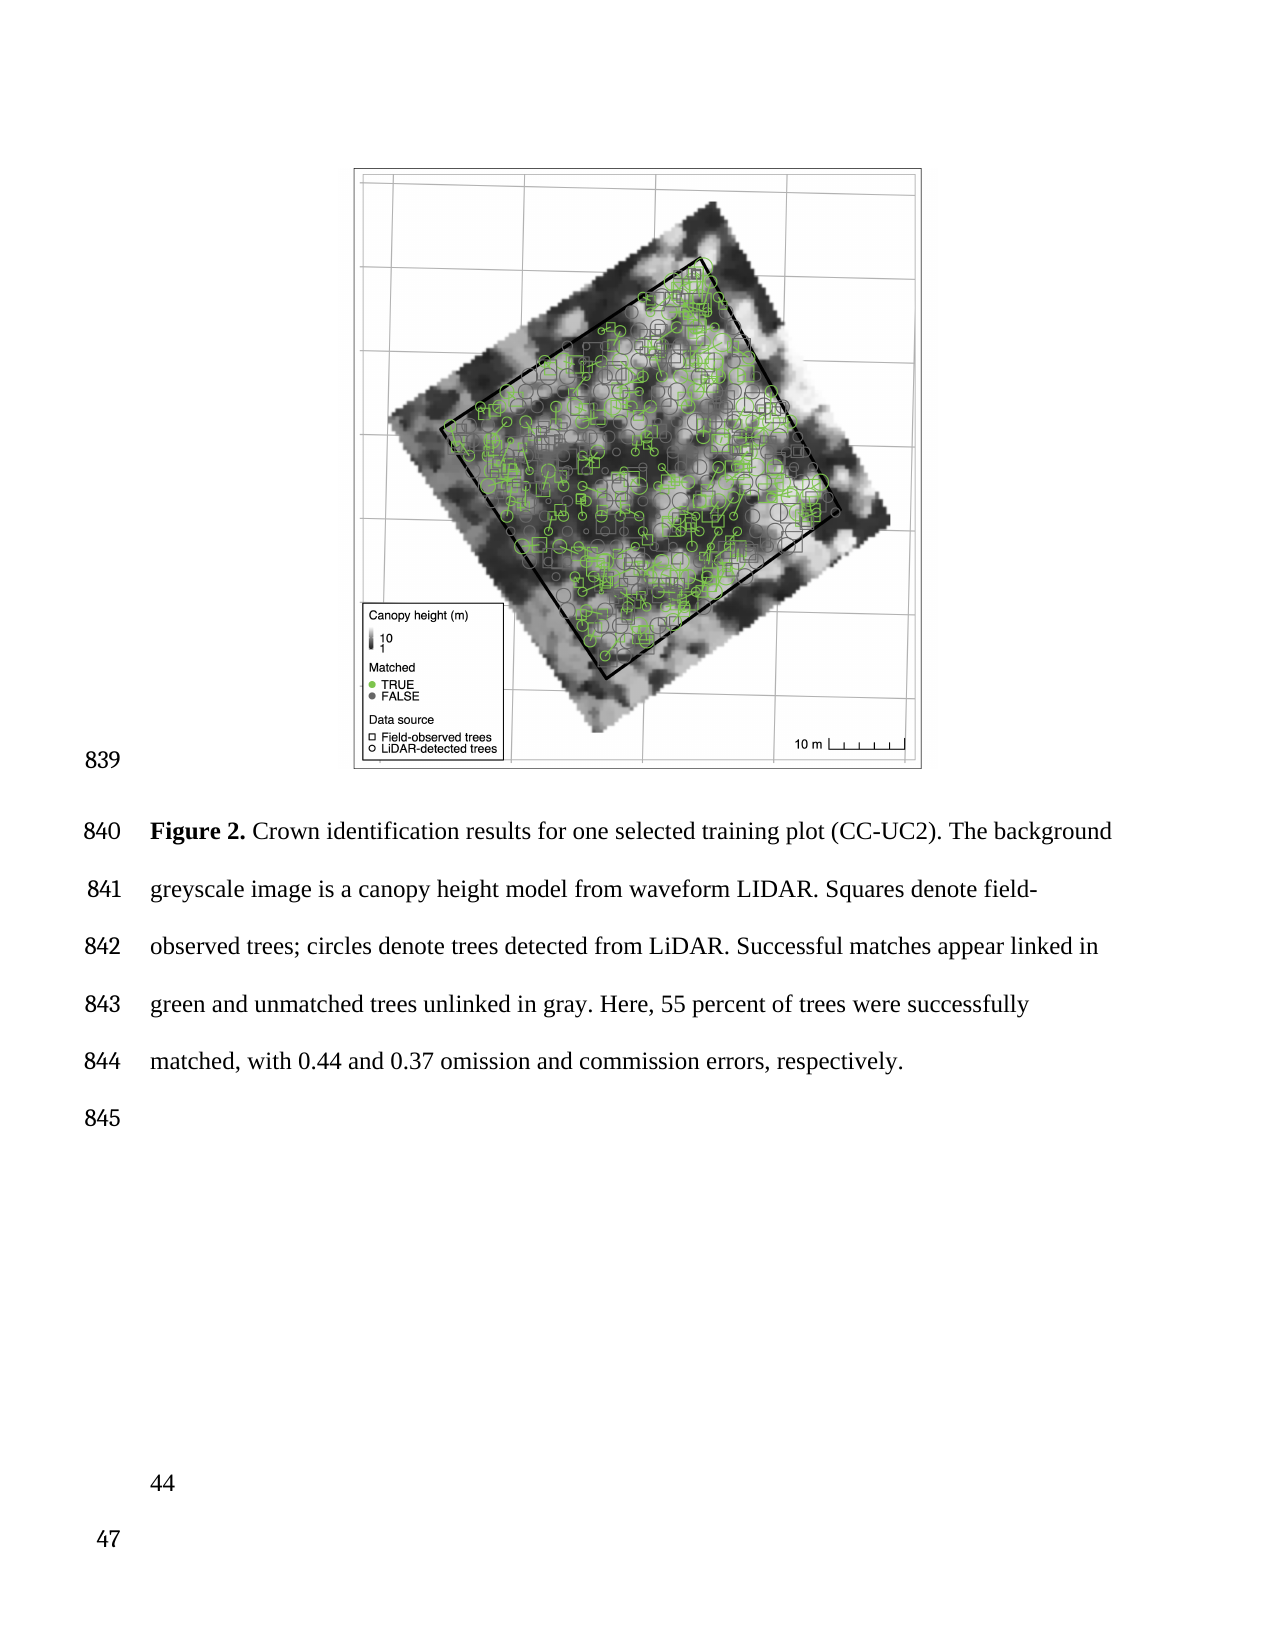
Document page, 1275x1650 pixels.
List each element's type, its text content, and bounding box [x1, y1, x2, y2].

picture [337, 168, 938, 769]
text Figure 2. Crown identification results for one selected training plot (CC-UC2). The background greyscale image is a canopy height model from waveform LIDAR. Squares denote field-observed trees; circles denote trees detected from LiDAR. Successful matches appear linked in green and unmatched trees unlinked in gray. Here, 55 percent of trees were successfully matched, with 0.44 and 0.37 omission and commission errors, respectively. [150, 816, 1125, 1075]
